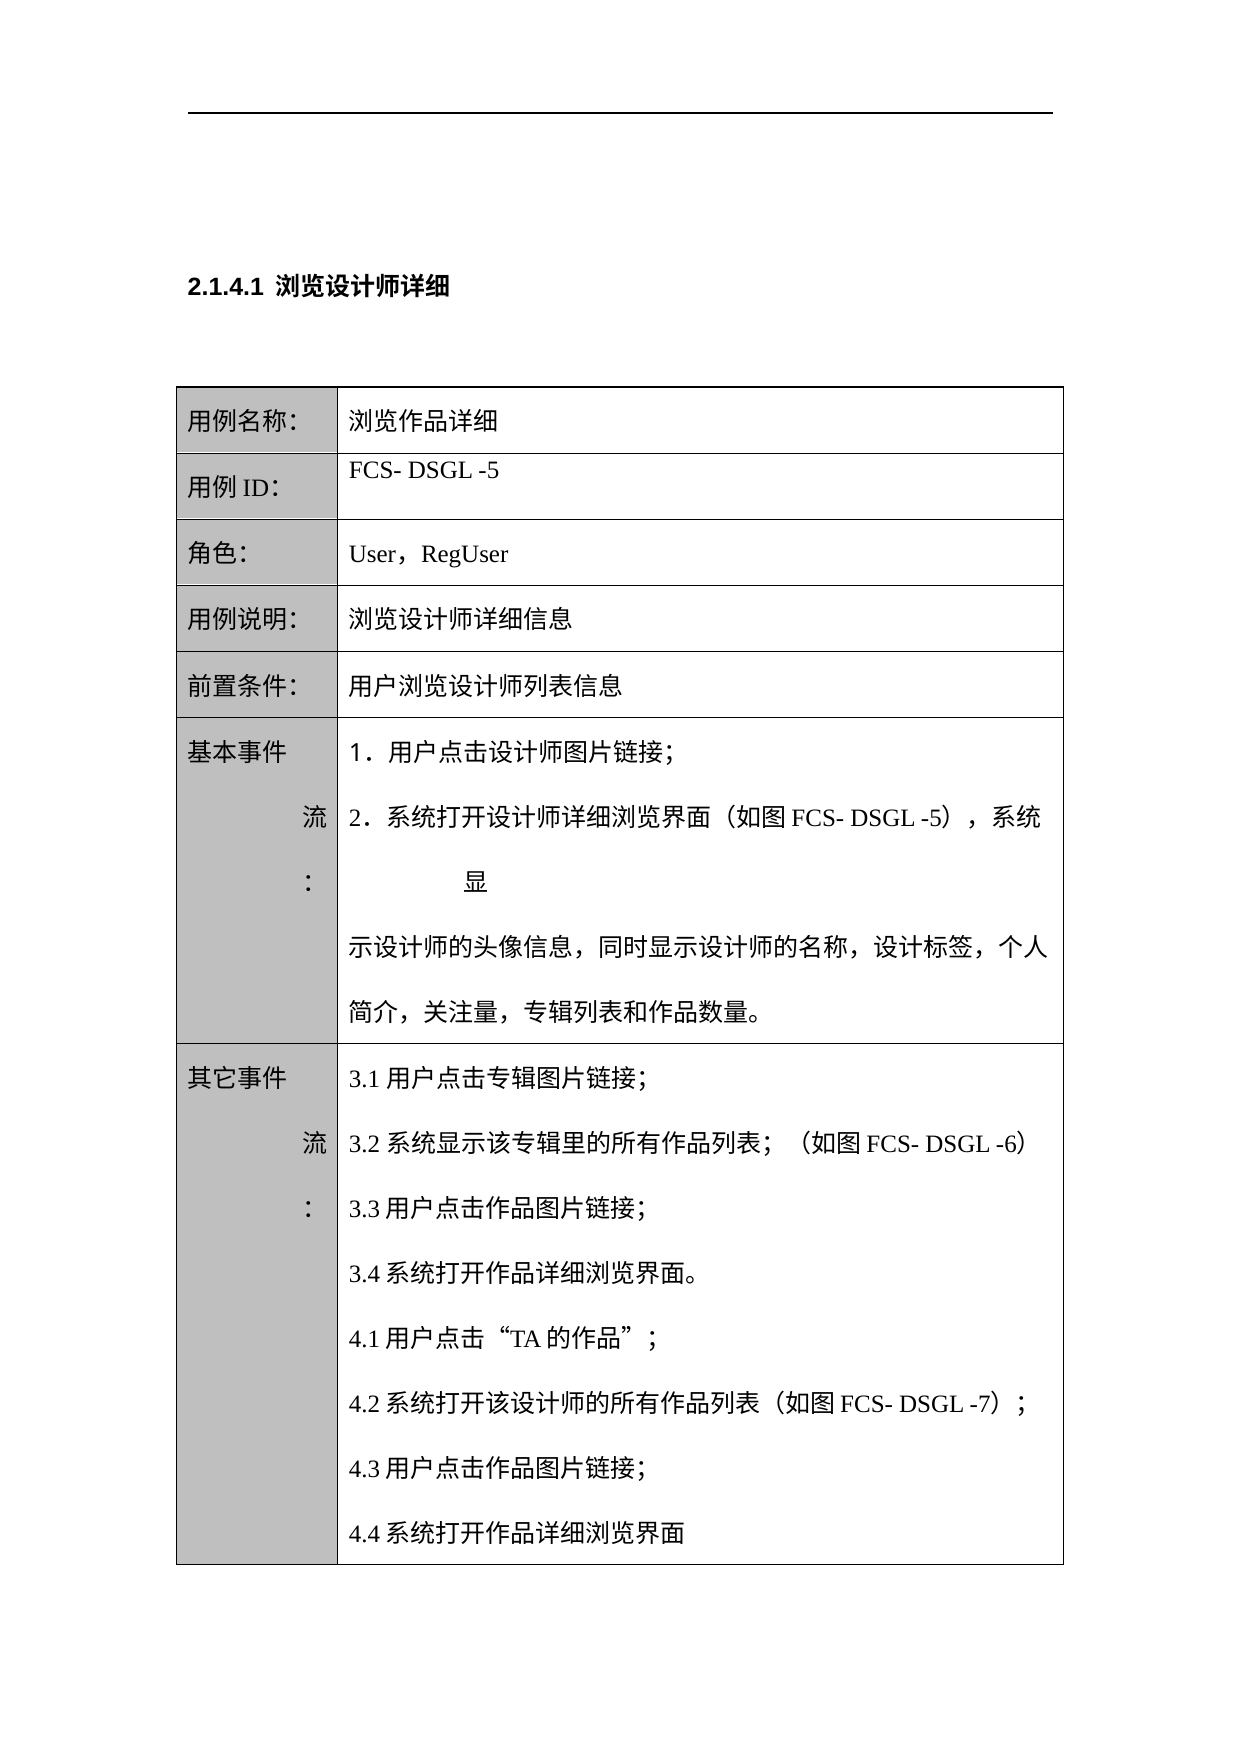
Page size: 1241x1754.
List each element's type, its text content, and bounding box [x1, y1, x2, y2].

table_cell 其它事件流： [177, 1044, 337, 1564]
table_cell 用例说明： [177, 586, 337, 651]
table_cell 用例ID： [177, 454, 337, 518]
subtitle 浏览设计师详细 [187, 252, 1053, 317]
table_cell 用户浏览设计师列表信息 [338, 652, 1063, 717]
table_header 用例名称： [177, 388, 337, 452]
table_cell 角色： [177, 520, 337, 584]
table_cell 前置条件： [177, 652, 337, 717]
table_cell 1．用户点击设计师图片链接； 2．系统打开设计师详细浏览界面（如图FCS- DSGL -5），系统显 示设计师的头像信息，同时显示设计师的名称，设计标签，个人 简介，关注量，专辑列表和作品数量。 [338, 718, 1063, 1043]
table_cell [338, 1044, 1063, 1564]
table_header 浏览作品详细 [338, 388, 1063, 452]
table_cell FCS- DSGL -5 [338, 454, 1063, 518]
table_cell User，RegUser [338, 520, 1063, 584]
table_cell 基本事件流： [177, 718, 337, 1043]
table_cell 浏览设计师详细信息 [338, 586, 1063, 651]
